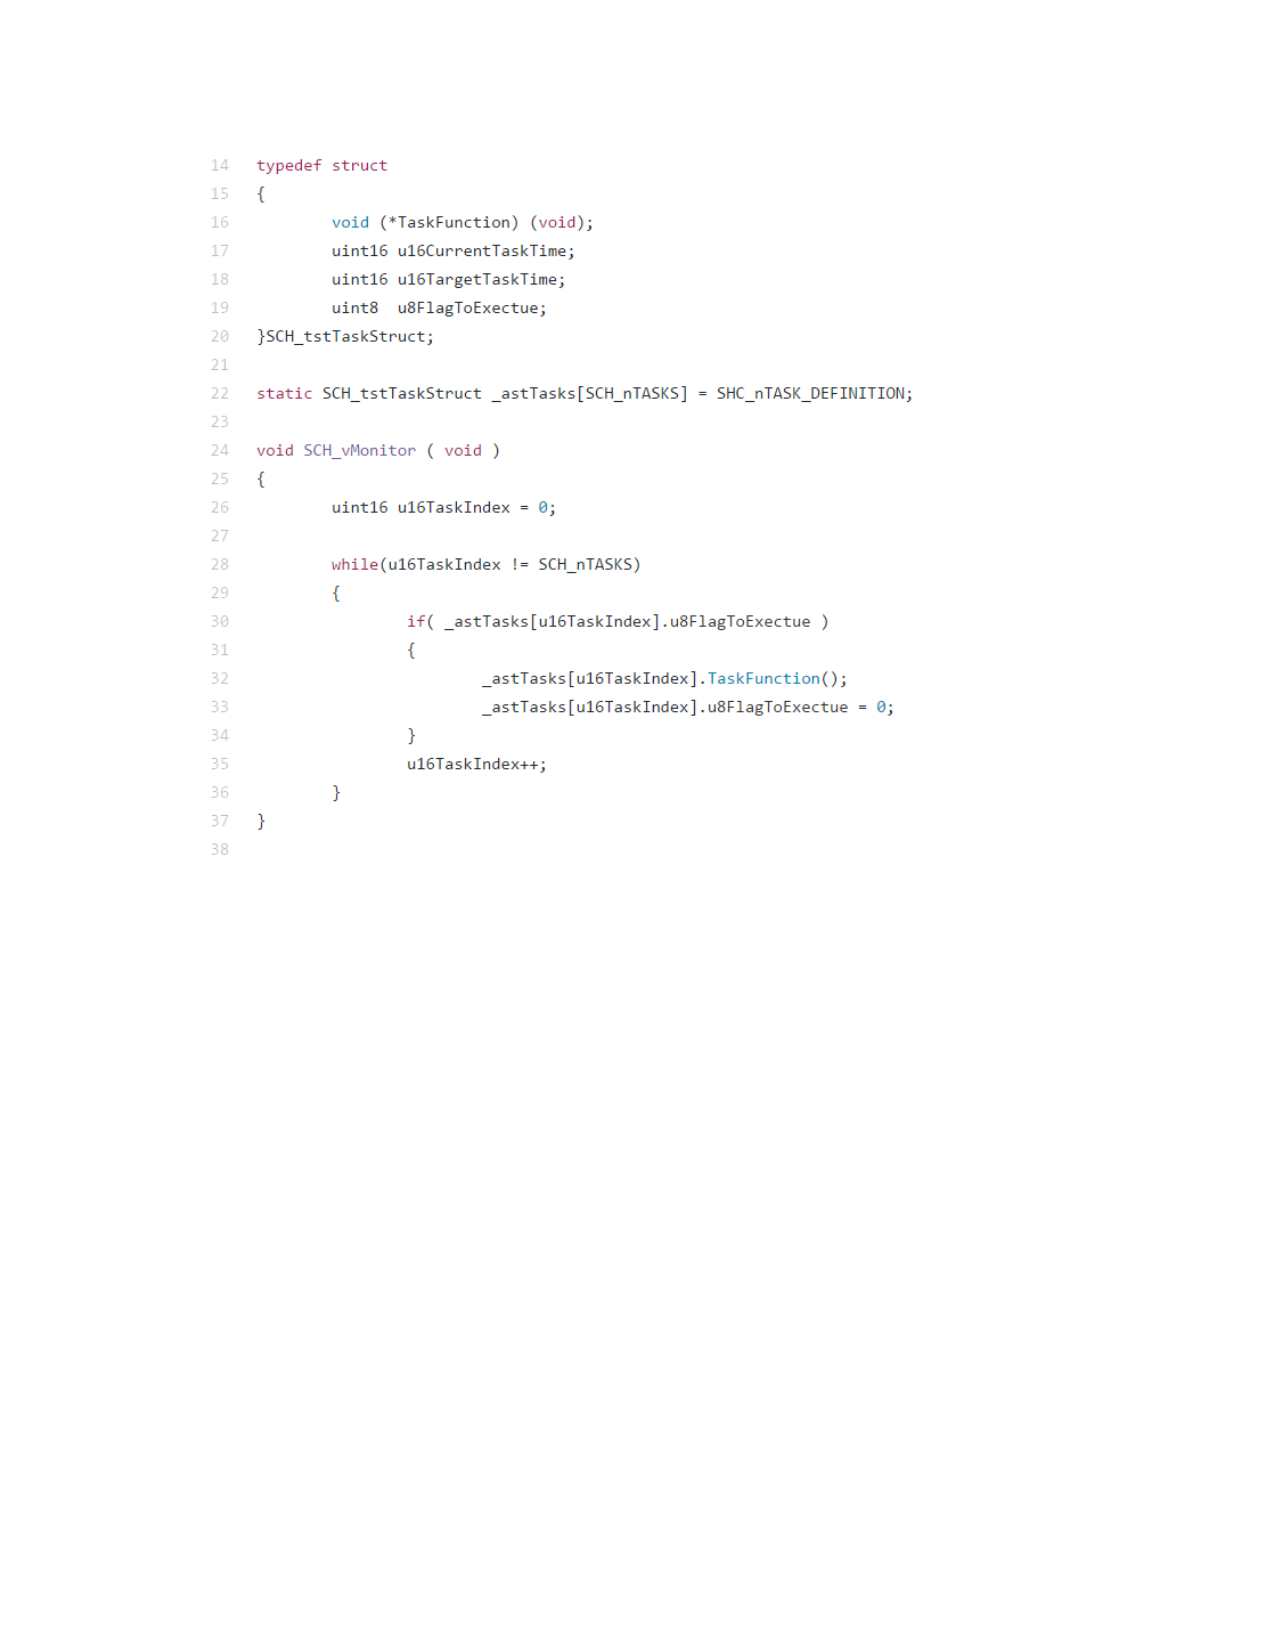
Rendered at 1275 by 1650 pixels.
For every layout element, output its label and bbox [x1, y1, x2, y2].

picture [187, 150, 1021, 864]
